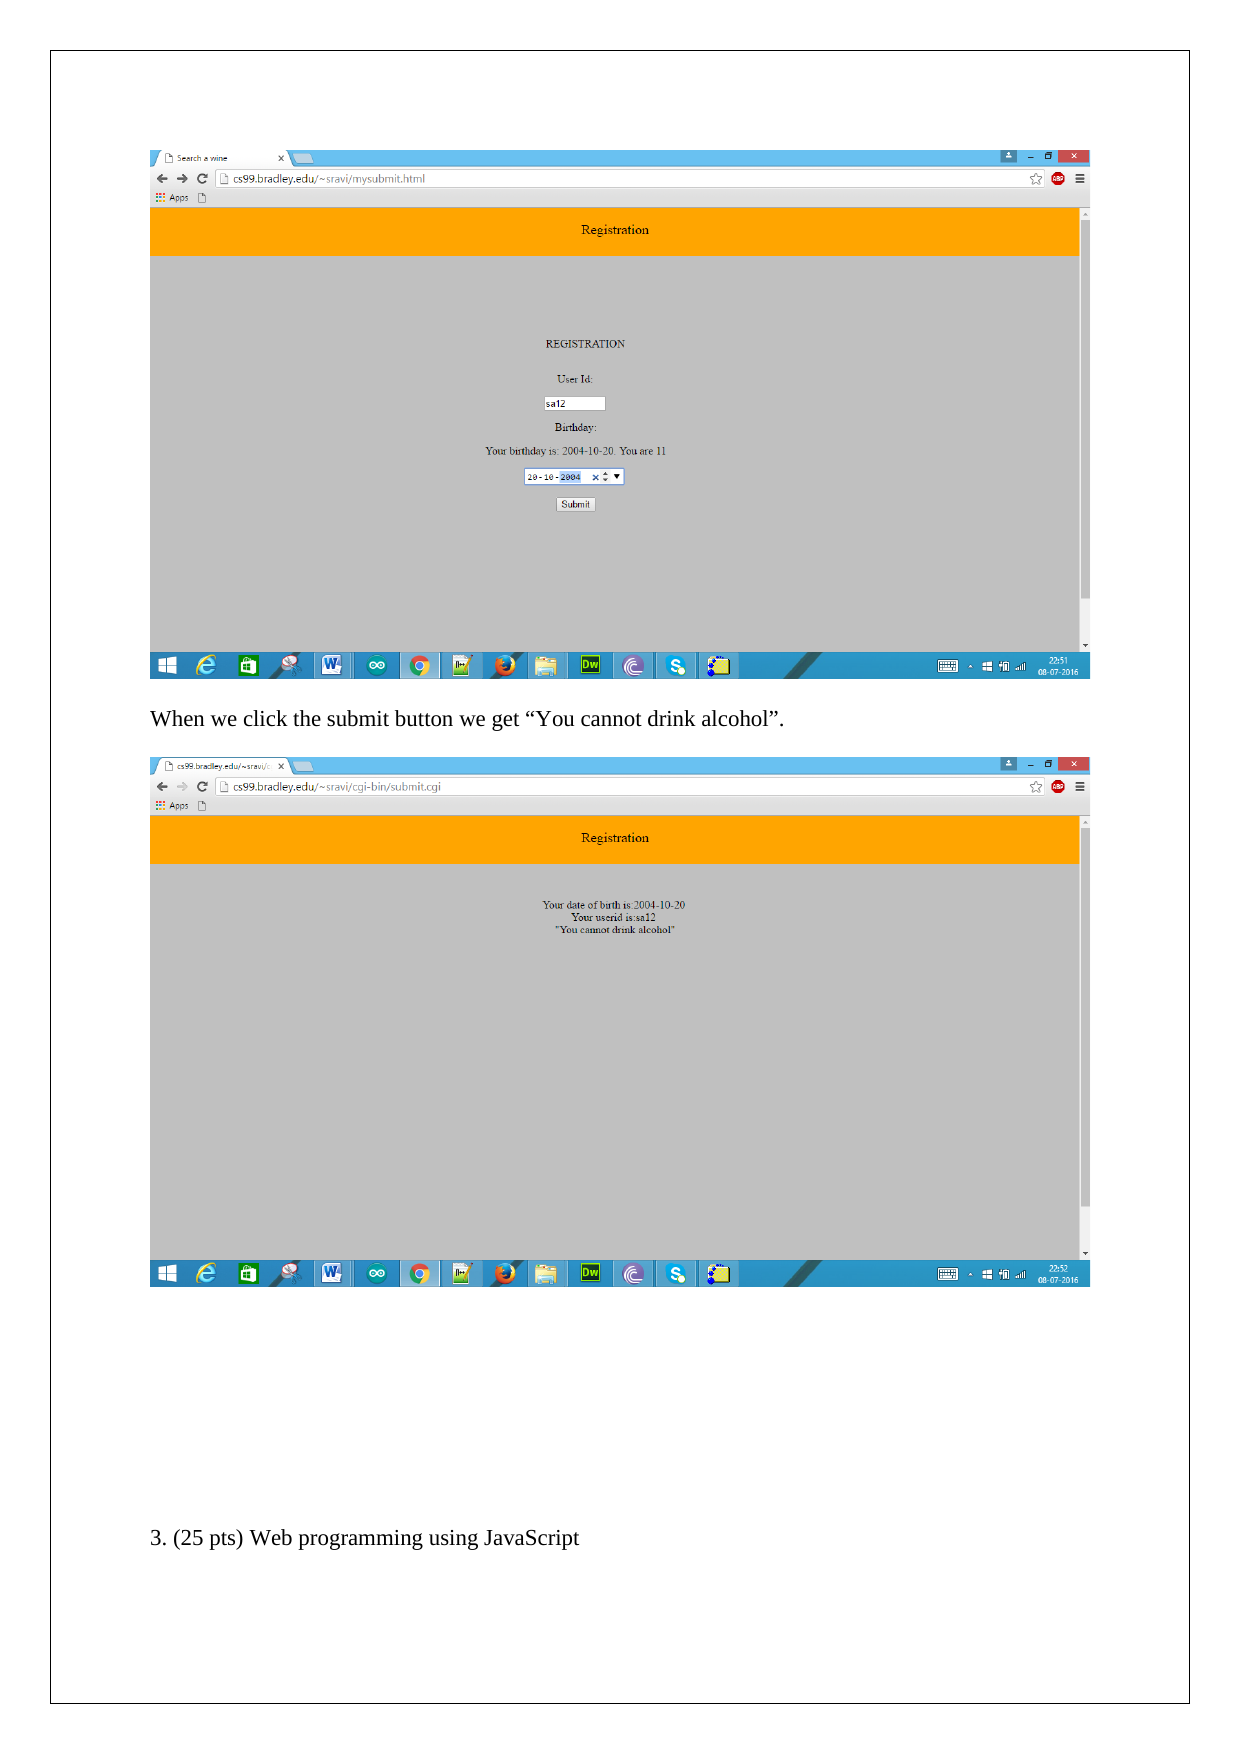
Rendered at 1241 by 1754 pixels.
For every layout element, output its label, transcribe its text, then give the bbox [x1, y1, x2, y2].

text 3. (25 pts) Web programming using JavaScript [150, 1523, 1090, 1550]
text When we click the submit button we get “You cannot drink alcohol”. [150, 705, 1090, 731]
picture [150, 757, 1091, 1287]
picture [150, 150, 1091, 679]
